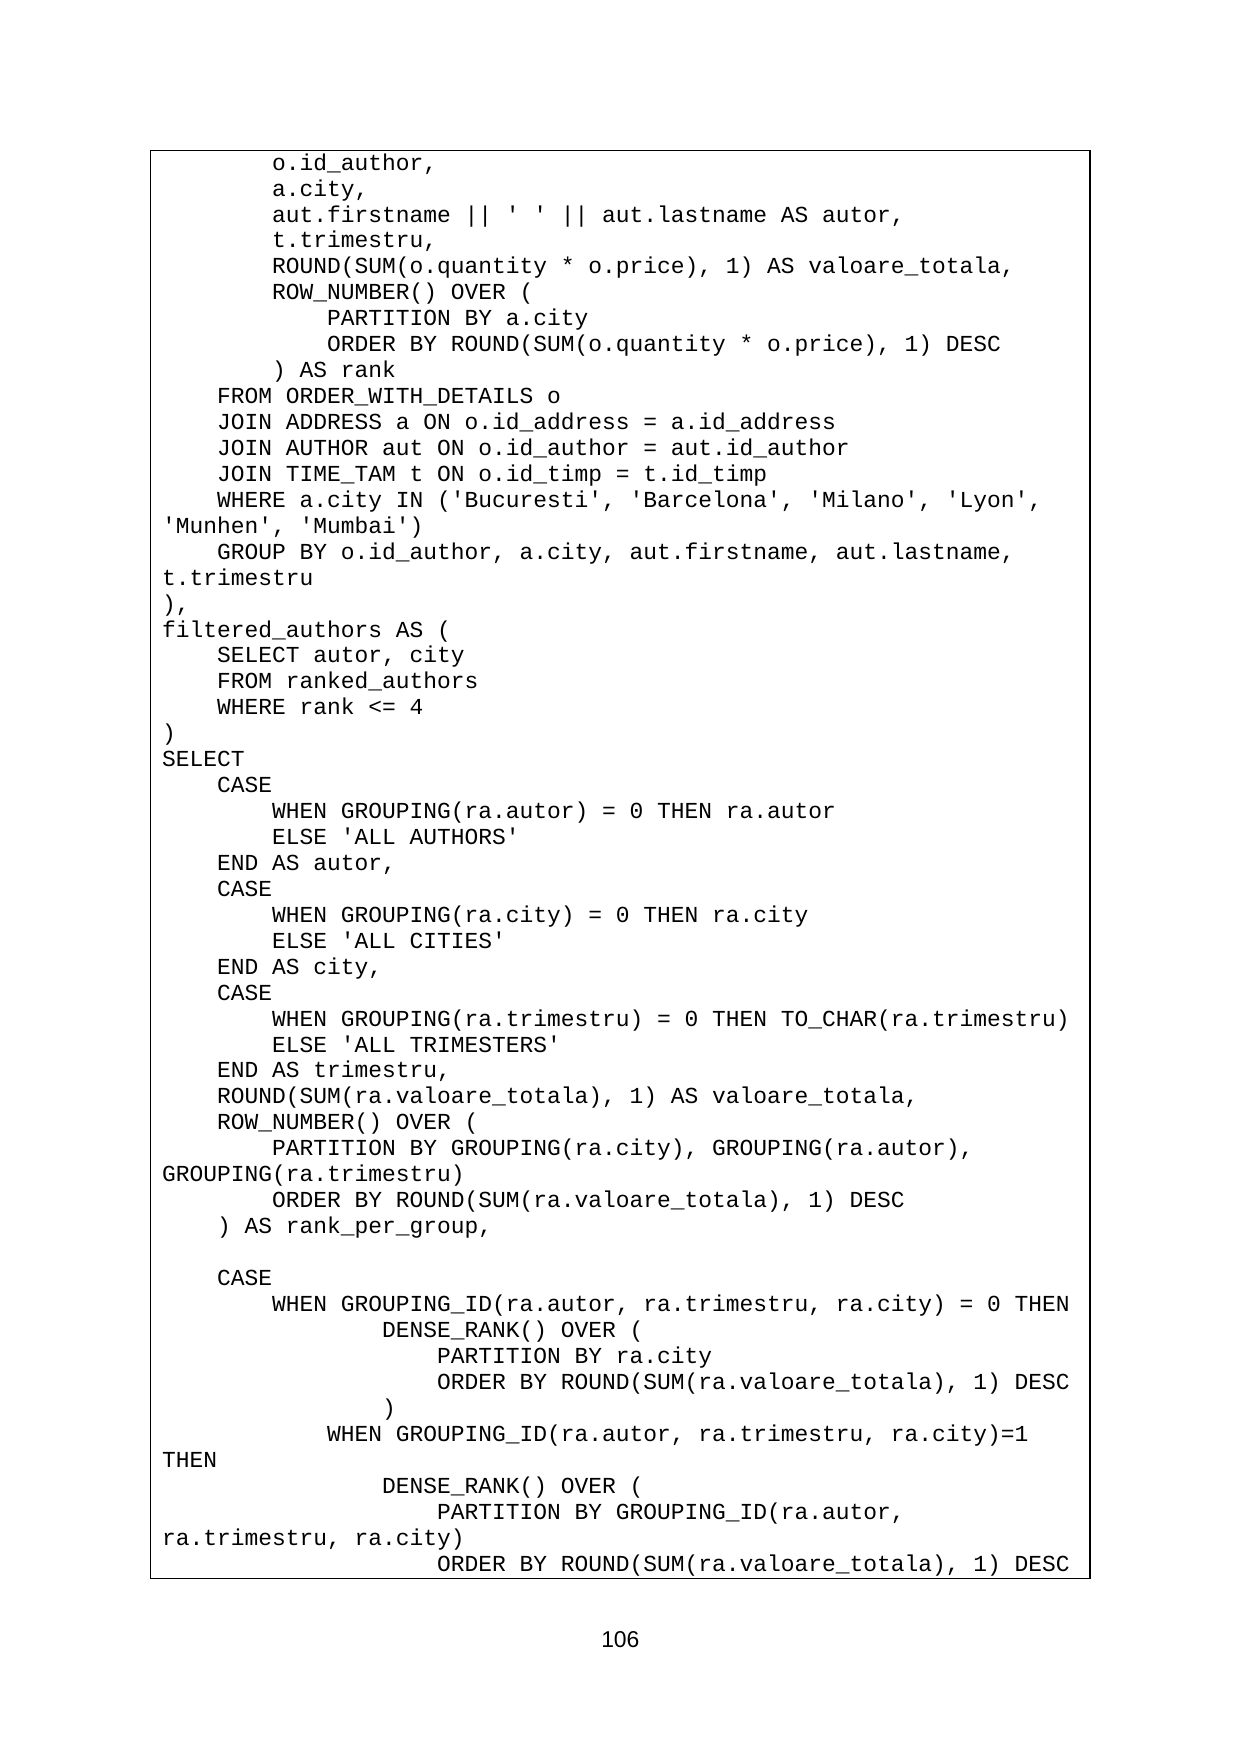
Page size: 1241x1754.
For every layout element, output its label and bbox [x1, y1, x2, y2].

table_header [151, 151, 1089, 1578]
